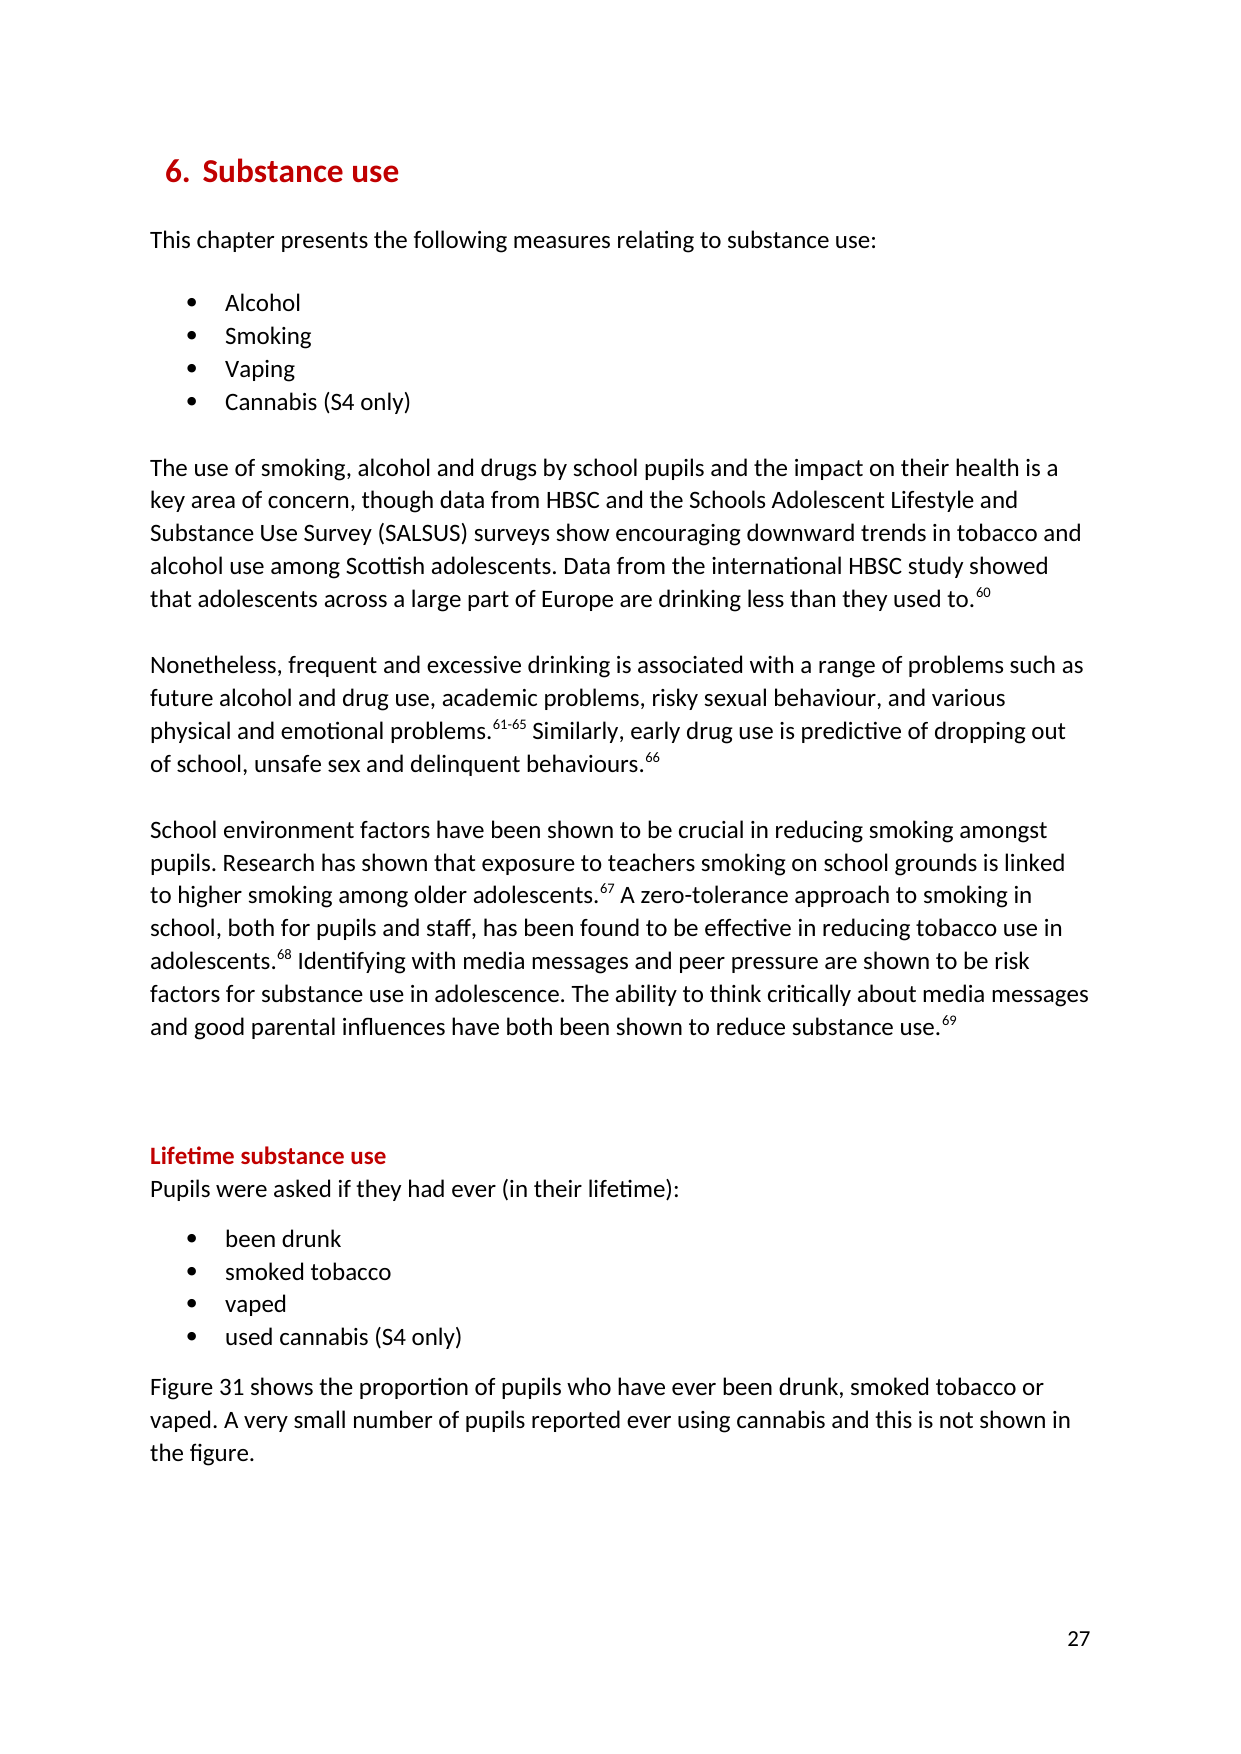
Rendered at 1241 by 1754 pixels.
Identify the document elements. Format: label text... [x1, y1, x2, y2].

list Smoking [187, 320, 1090, 351]
text Lifetime substance use Pupils were asked if they had ever (in their lifetime): [150, 1140, 1090, 1204]
text The use of smoking, alcohol and drugs by school pupils and the impact on their health is a key area of concern, though data from HBSC and the Schools Adolescent Lifestyle and Substance Use Survey (SALSUS) surveys show encouraging downward trends in tobacco and alcohol use among Scottish adolescents. Data from the international HBSC study showed that adolescents across a large part of Europe are drinking less than they used to.60 [150, 452, 1090, 614]
list used cannabis (S4 only) [187, 1321, 1090, 1352]
text School environment factors have been shown to be crucial in reducing smoking amongst pupils. Research has shown that exposure to teachers smoking on school grounds is linked to higher smoking among older adolescents.67 A zero-tolerance approach to smoking in school, both for pupils and staff, has been found to be effective in reducing tobacco use in adolescents.68 Identifying with media messages and peer pressure are shown to be risk factors for substance use in adolescence. The ability to think critically about media messages and good parental influences have both been shown to reduce substance use.69 [150, 814, 1090, 1042]
list Substance use [165, 150, 1090, 191]
list Cannabis (S4 only) [187, 386, 1090, 416]
list Vaping [187, 353, 1090, 383]
list been drunk [187, 1223, 1090, 1253]
text Nonetheless, frequent and excessive drinking is associated with a range of problems such as future alcohol and drug use, academic problems, risky sexual behaviour, and various physical and emotional problems.61-65 Similarly, early drug use is predictive of dropping out of school, unsafe sex and delinquent behaviours.66 [150, 649, 1090, 778]
text This chapter presents the following measures relating to substance use: [150, 224, 1090, 285]
list Alcohol [187, 287, 1090, 318]
text Figure 31 shows the proportion of pupils who have ever been drunk, smoked tobacco or vaped. A very small number of pupils reported ever using cannabis and this is not shown in the figure. [150, 1371, 1090, 1467]
list vaped [187, 1288, 1090, 1319]
list smoked tobacco [187, 1256, 1090, 1286]
